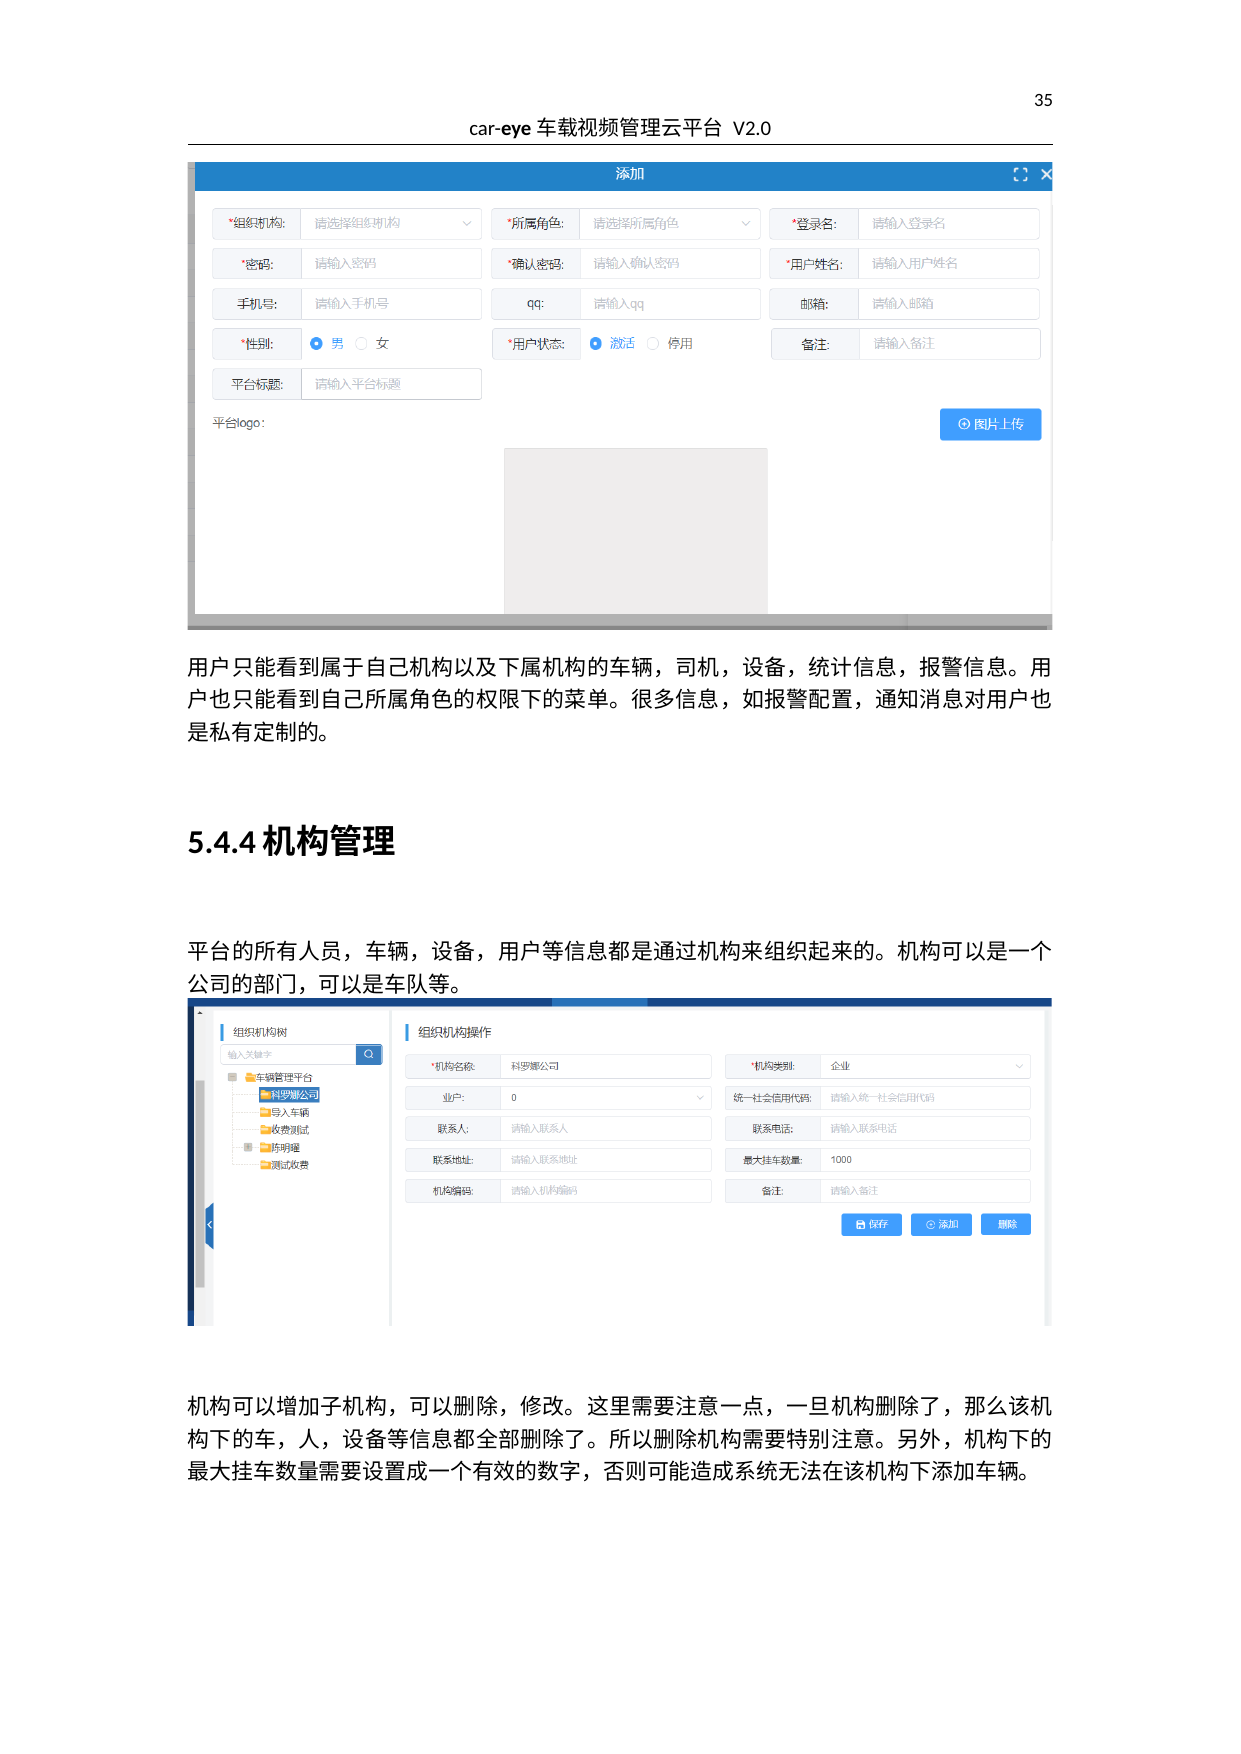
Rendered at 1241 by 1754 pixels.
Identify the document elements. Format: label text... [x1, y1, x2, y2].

text 机构可以增加子机构，可以删除，修改。这里需要注意一点，一旦机构删除了，那么该机构下的车，人，设备等信息都全部删除了。所以删除机构需要特别注意。另外，机构下的最大挂车数量需要设置成一个有效的数字，否则可能造成系统无法在该机构下添加车辆。 [187, 1389, 1053, 1486]
text 用户只能看到属于自己机构以及下属机构的车辆，司机，设备，统计信息，报警信息。用户也只能看到自己所属角色的权限下的菜单。很多信息，如报警配置，通知消息对用户也是私有定制的。 [187, 649, 1053, 747]
picture [187, 998, 1052, 1326]
subtitle 机构管理 [187, 807, 1053, 872]
picture [187, 162, 1053, 630]
text 平台的所有人员，车辆，设备，用户等信息都是通过机构来组织起来的。机构可以是一个公司的部门，可以是车队等。 [187, 934, 1053, 999]
